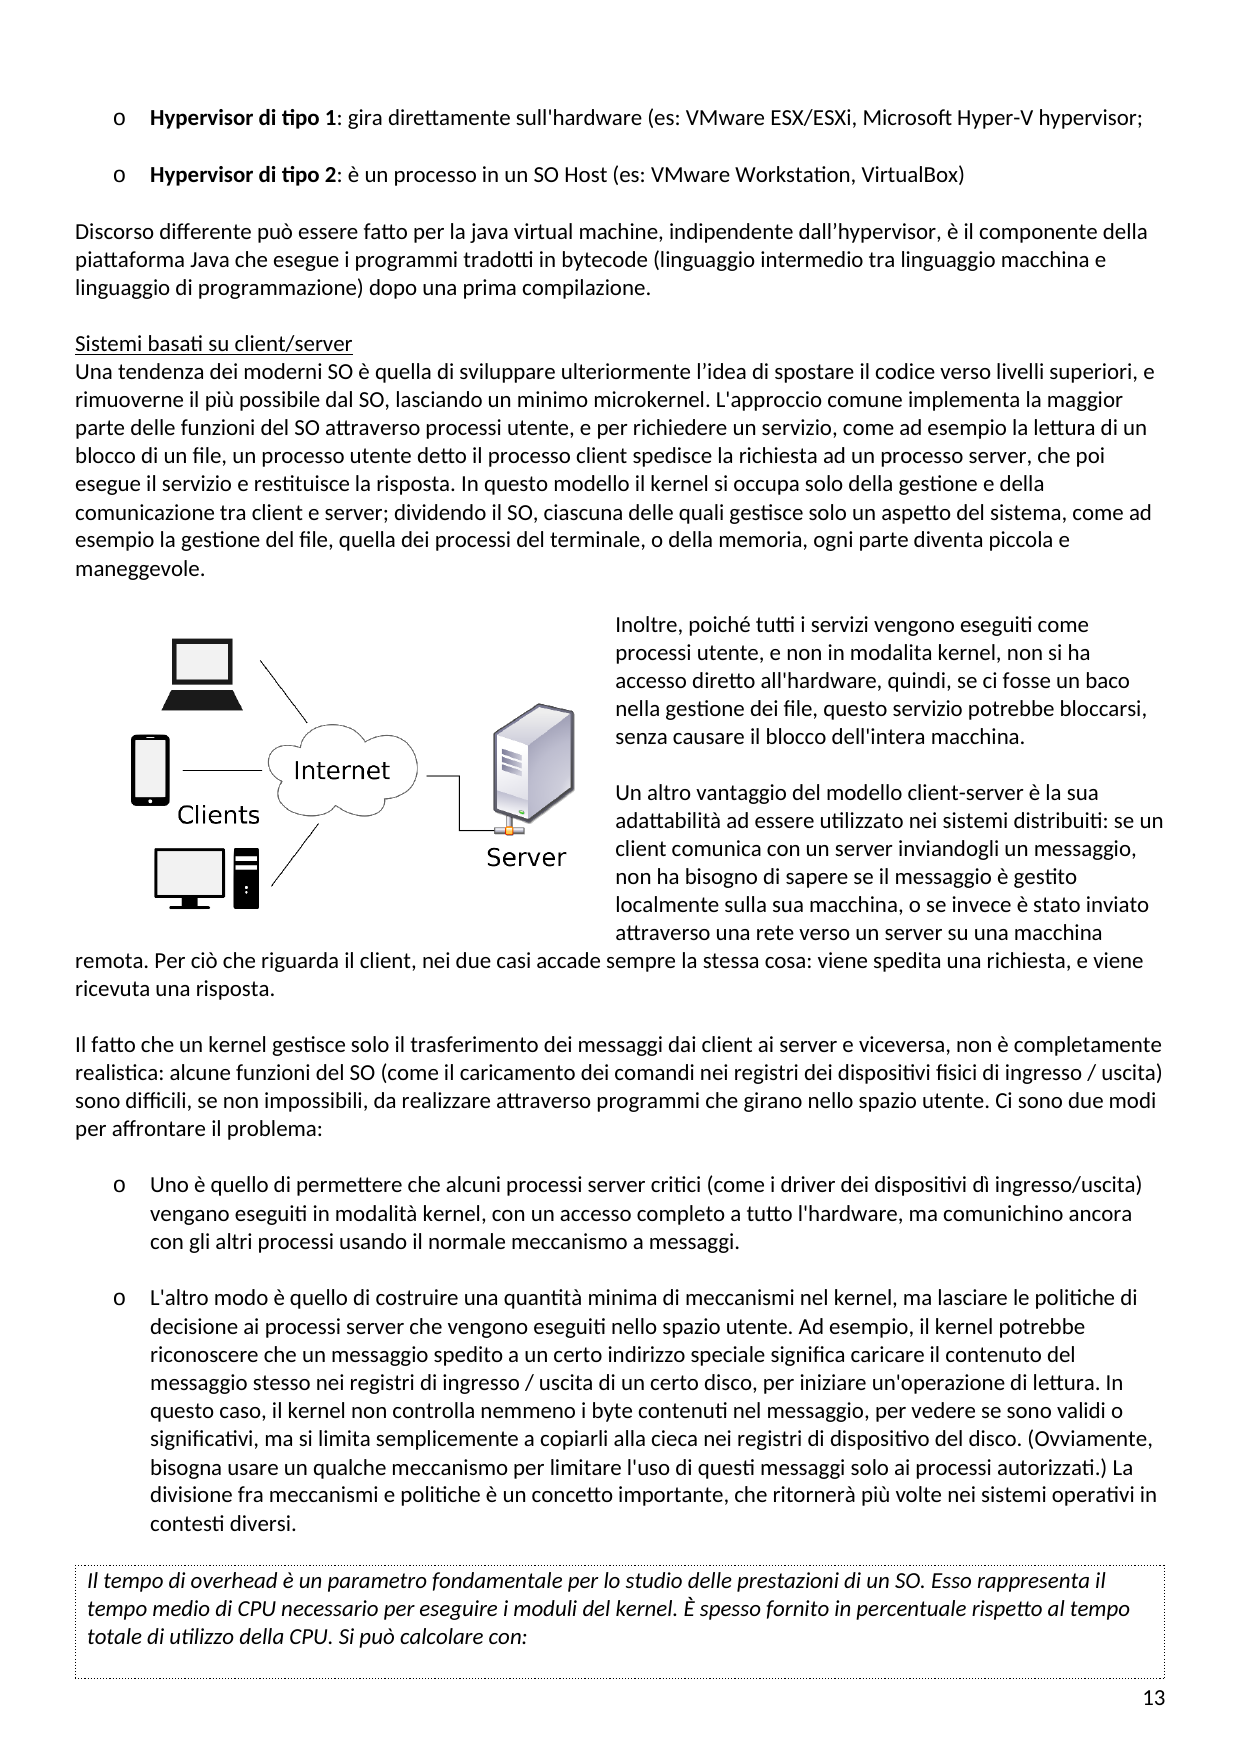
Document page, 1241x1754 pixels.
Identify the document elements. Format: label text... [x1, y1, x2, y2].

text Una tendenza dei moderni SO è quella di sviluppare ulteriormente l’idea di spostare il codice verso livelli superiori, e rimuoverne il più possibile dal SO, lasciando un minimo microkernel. L'approccio comune implementa la maggior parte delle funzioni del SO attraverso processi utente, e per richiedere un servizio, come ad esempio la lettura di un blocco di un file, un processo utente detto il processo client spedisce la richiesta ad un processo server, che poi esegue il servizio e restituisce la risposta. In questo modello il kernel si occupa solo della gestione e della comunicazione tra client e server; dividendo il SO, ciascuna delle quali gestisce solo un aspetto del sistema, come ad esempio la gestione del file, quella dei processi del terminale, o della memoria, ogni parte diventa piccola e maneggevole. [75, 357, 1165, 582]
list Uno è quello di permettere che alcuni processi server critici (come i driver dei dispositivi dì ingresso/uscita) vengano eseguiti in modalità kernel, con un accesso completo a tutto l'hardware, ma comunichino ancora con gli altri processi usando il normale meccanismo a messaggi. [112, 1170, 1165, 1255]
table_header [76, 1565, 1165, 1678]
list Hypervisor di tipo 2: è un processo in un SO Host (es: VMware Workstation, VirtualBox) [112, 160, 1165, 189]
text Inoltre, poiché tutti i servizi vengono eseguiti come processi utente, e non in modalita kernel, non si ha accesso diretto all'hardware, quindi, se ci fosse un baco nella gestione dei file, questo servizio potrebbe bloccarsi, senza causare il blocco dell'intera macchina. [75, 610, 1165, 750]
text Un altro vantaggio del modello client-server è la sua adattabilità ad essere utilizzato nei sistemi distribuiti: se un client comunica con un server inviandogli un messaggio, non ha bisogno di sapere se il messaggio è gestito localmente sulla sua macchina, o se invece è stato inviato attraverso una rete verso un server su una macchina remota. Per ciò che riguarda il client, nei due casi accade sempre la stessa cosa: viene spedita una richiesta, e viene ricevuta una risposta. [75, 778, 1165, 1002]
text Discorso differente può essere fatto per la java virtual machine, indipendente dall’hypervisor, è il componente della piattaforma Java che esegue i programmi tradotti in bytecode (linguaggio intermedio tra linguaggio macchina e linguaggio di programmazione) dopo una prima compilazione. [75, 217, 1165, 301]
text Il fatto che un kernel gestisce solo il trasferimento dei messaggi dai client ai server e viceversa, non è completamente realistica: alcune funzioni del SO (come il caricamento dei comandi nei registri dei dispositivi fisici di ingresso / uscita) sono difficili, se non impossibili, da realizzare attraverso programmi che girano nello spazio utente. Ci sono due modi per affrontare il problema: [75, 1030, 1165, 1142]
picture [88, 617, 597, 923]
text Sistemi basati su client/server [75, 329, 1165, 357]
list L'altro modo è quello di costruire una quantità minima di meccanismi nel kernel, ma lasciare le politiche di decisione ai processi server che vengono eseguiti nello spazio utente. Ad esempio, il kernel potrebbe riconoscere che un messaggio spedito a un certo indirizzo speciale significa caricare il contenuto del messaggio stesso nei registri di ingresso / uscita di un certo disco, per iniziare un'operazione di lettura. In questo caso, il kernel non controlla nemmeno i byte contenuti nel messaggio, per vedere se sono validi o significativi, ma si limita semplicemente a copiarli alla cieca nei registri di dispositivo del disco. (Ovviamente, bisogna usare un qualche meccanismo per limitare l'uso di questi messaggi solo ai processi autorizzati.) La divisione fra meccanismi e politiche è un concetto importante, che ritornerà più volte nei sistemi operativi in contesti diversi. [112, 1283, 1165, 1537]
list Hypervisor di tipo 1: gira direttamente sull'hardware (es: VMware ESX/ESXi, Microsoft Hyper-V hypervisor; [112, 103, 1165, 132]
